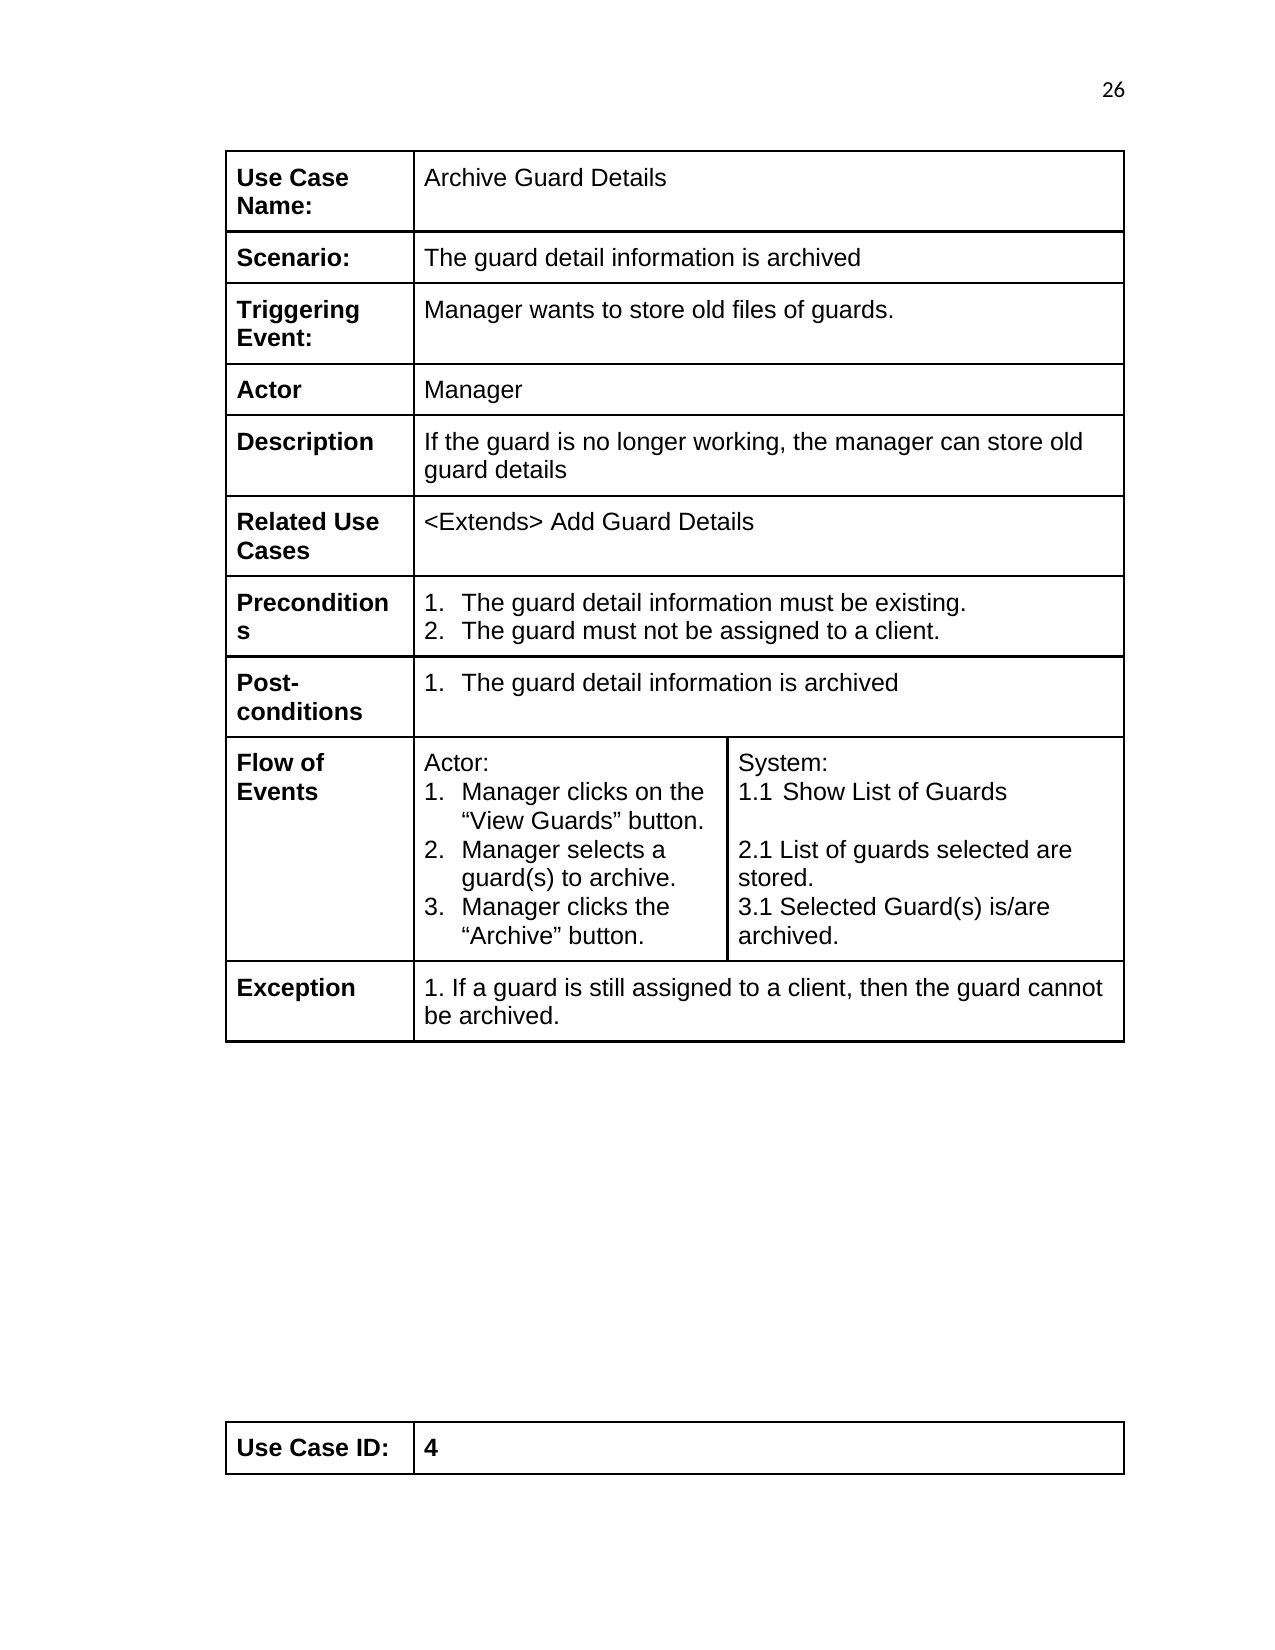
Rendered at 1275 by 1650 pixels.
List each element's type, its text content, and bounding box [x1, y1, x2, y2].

table_cell Flow of Events [227, 738, 413, 960]
table_cell Actor: Manager clicks on the “View Guards” button. Manager selects a guard(s) to archive. Manager clicks the “Archive” button. [415, 738, 726, 960]
table_cell Manager [415, 365, 1123, 414]
table_cell Scenario: [227, 233, 413, 282]
table_cell The guard detail information must be existing. The guard must not be assigned to a client. [415, 577, 1123, 655]
table_cell Preconditions [227, 577, 413, 655]
table_cell 1. If a guard is still assigned to a client, then the guard cannot be archived. [415, 962, 1123, 1040]
table_cell Actor [227, 365, 413, 414]
table_header 4 [415, 1423, 1123, 1473]
table_cell Triggering Event: [227, 284, 413, 362]
table_cell System: Show List of Guards 2.1 List of guards selected are stored. 3.1 Selected Guard(s) is/are archived. [729, 738, 1123, 960]
table_cell Post-conditions [227, 658, 413, 736]
table_cell Use Case Name: [227, 152, 413, 230]
table_cell Exception [227, 962, 413, 1040]
table_cell Description [227, 416, 413, 494]
table_cell The guard detail information is archived [415, 233, 1123, 282]
table_cell Archive Guard Details [415, 152, 1123, 230]
table_header Use Case ID: [227, 1423, 413, 1473]
table_cell Related Use Cases [227, 497, 413, 575]
table_cell The guard detail information is archived [415, 658, 1123, 736]
table_cell If the guard is no longer working, the manager can store old guard details [415, 416, 1123, 494]
table_cell Manager wants to store old files of guards. [415, 284, 1123, 362]
table_cell <Extends> Add Guard Details [415, 497, 1123, 575]
